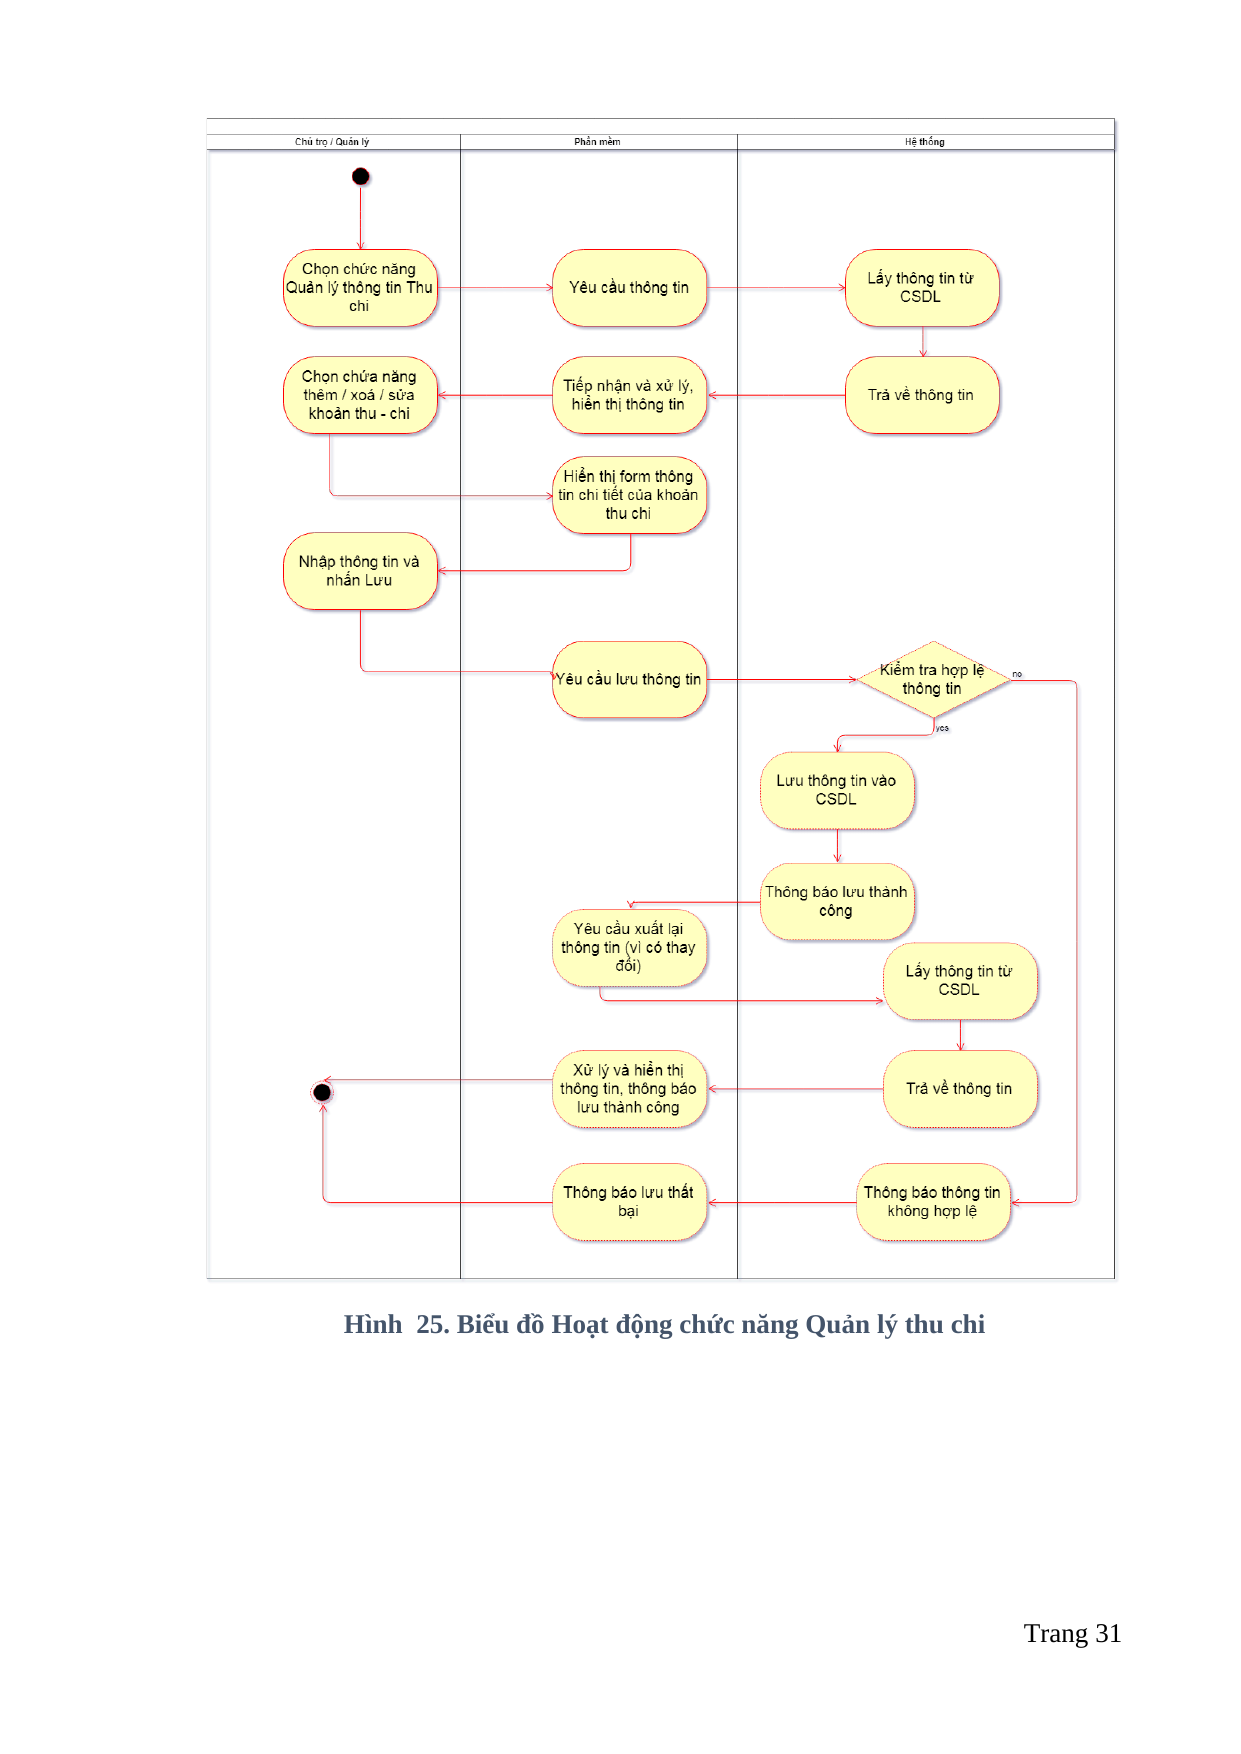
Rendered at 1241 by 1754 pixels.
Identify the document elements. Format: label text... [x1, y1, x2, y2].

picture [206, 118, 1123, 1288]
